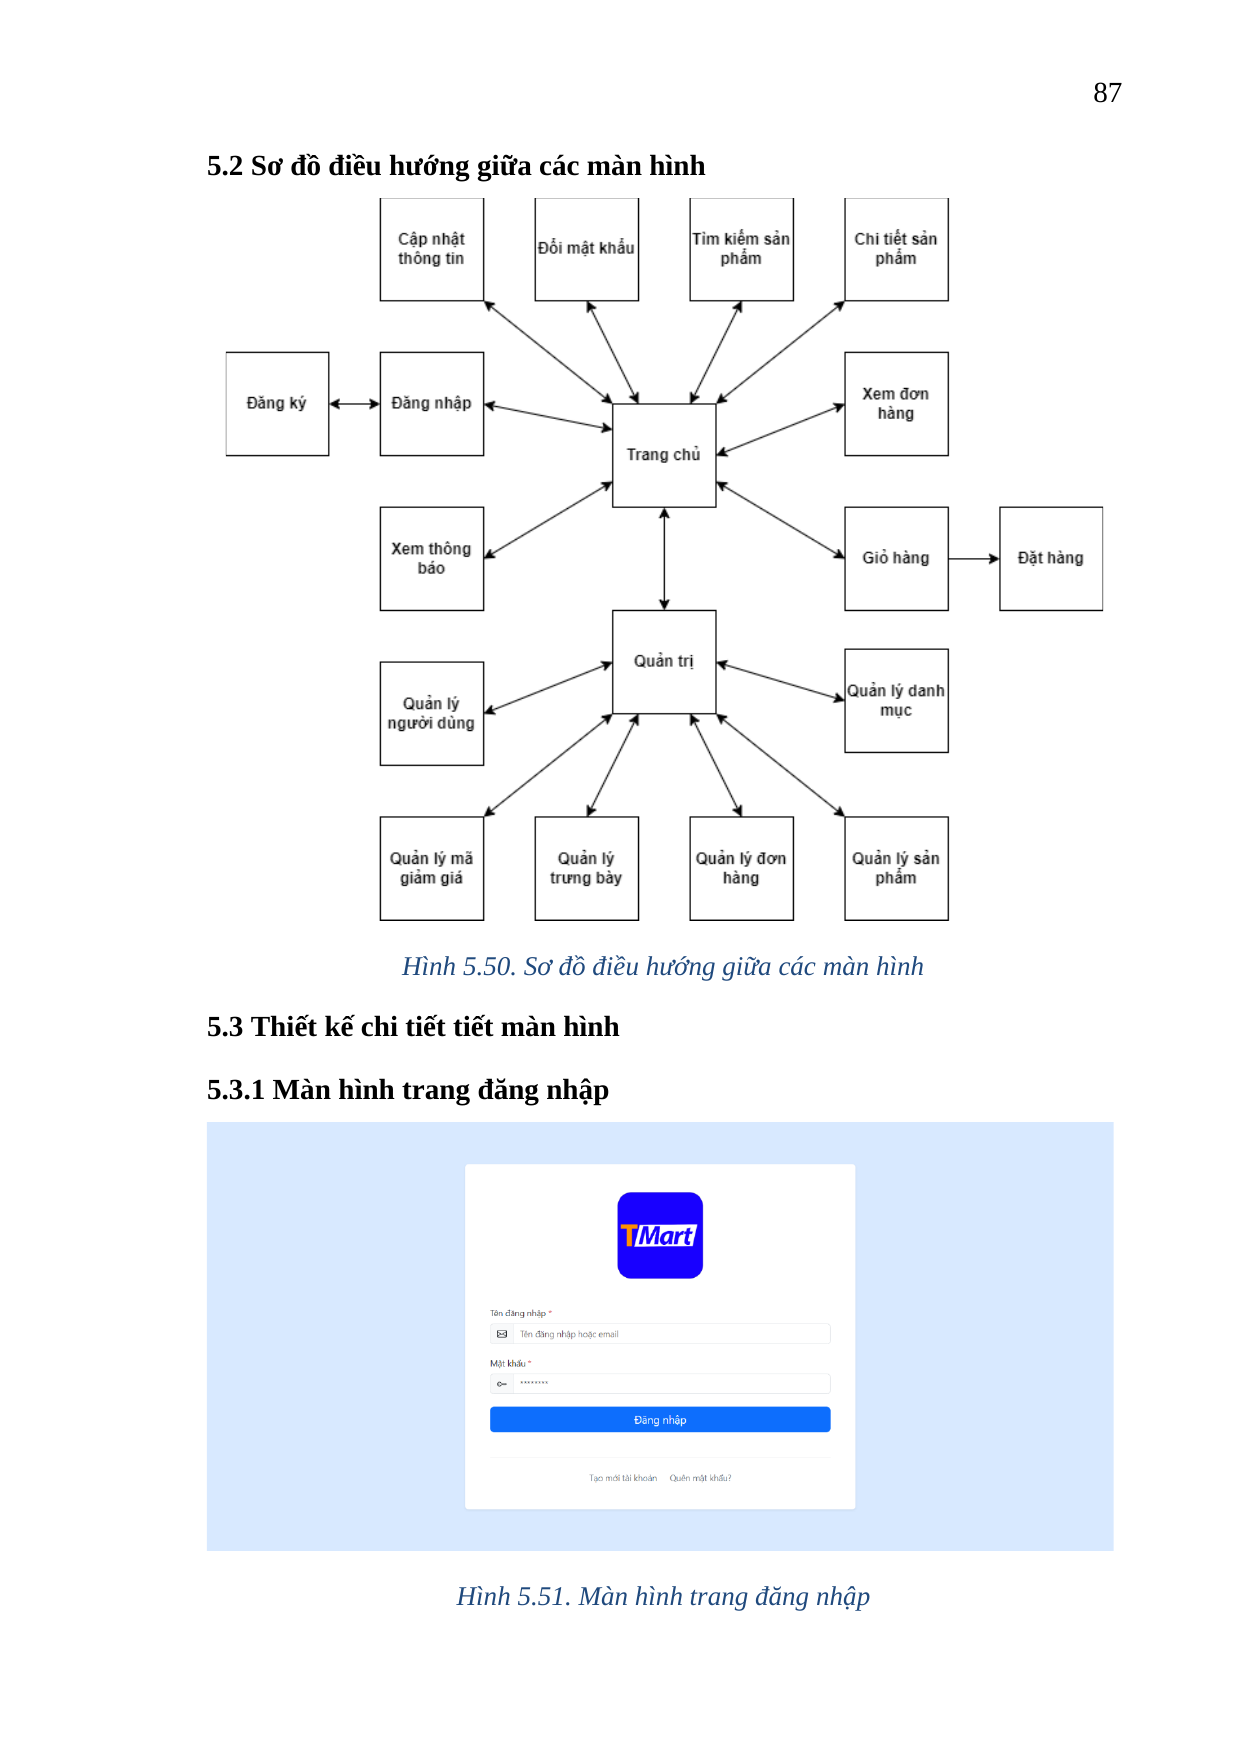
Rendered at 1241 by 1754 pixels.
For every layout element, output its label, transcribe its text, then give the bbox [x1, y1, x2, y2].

picture [206, 1122, 1114, 1551]
text Hình .. Sơ đồ điều hướng giữa các màn hình [207, 950, 1122, 981]
text Hình .. Màn hình trang đăng nhập [207, 1580, 1122, 1611]
subtitle Màn hình trang đăng nhập [207, 1072, 1122, 1106]
subtitle Sơ đồ điều hướng giữa các màn hình [207, 148, 1122, 181]
picture [225, 198, 1104, 921]
subtitle Thiết kế chi tiết tiết màn hình [207, 1009, 1122, 1043]
